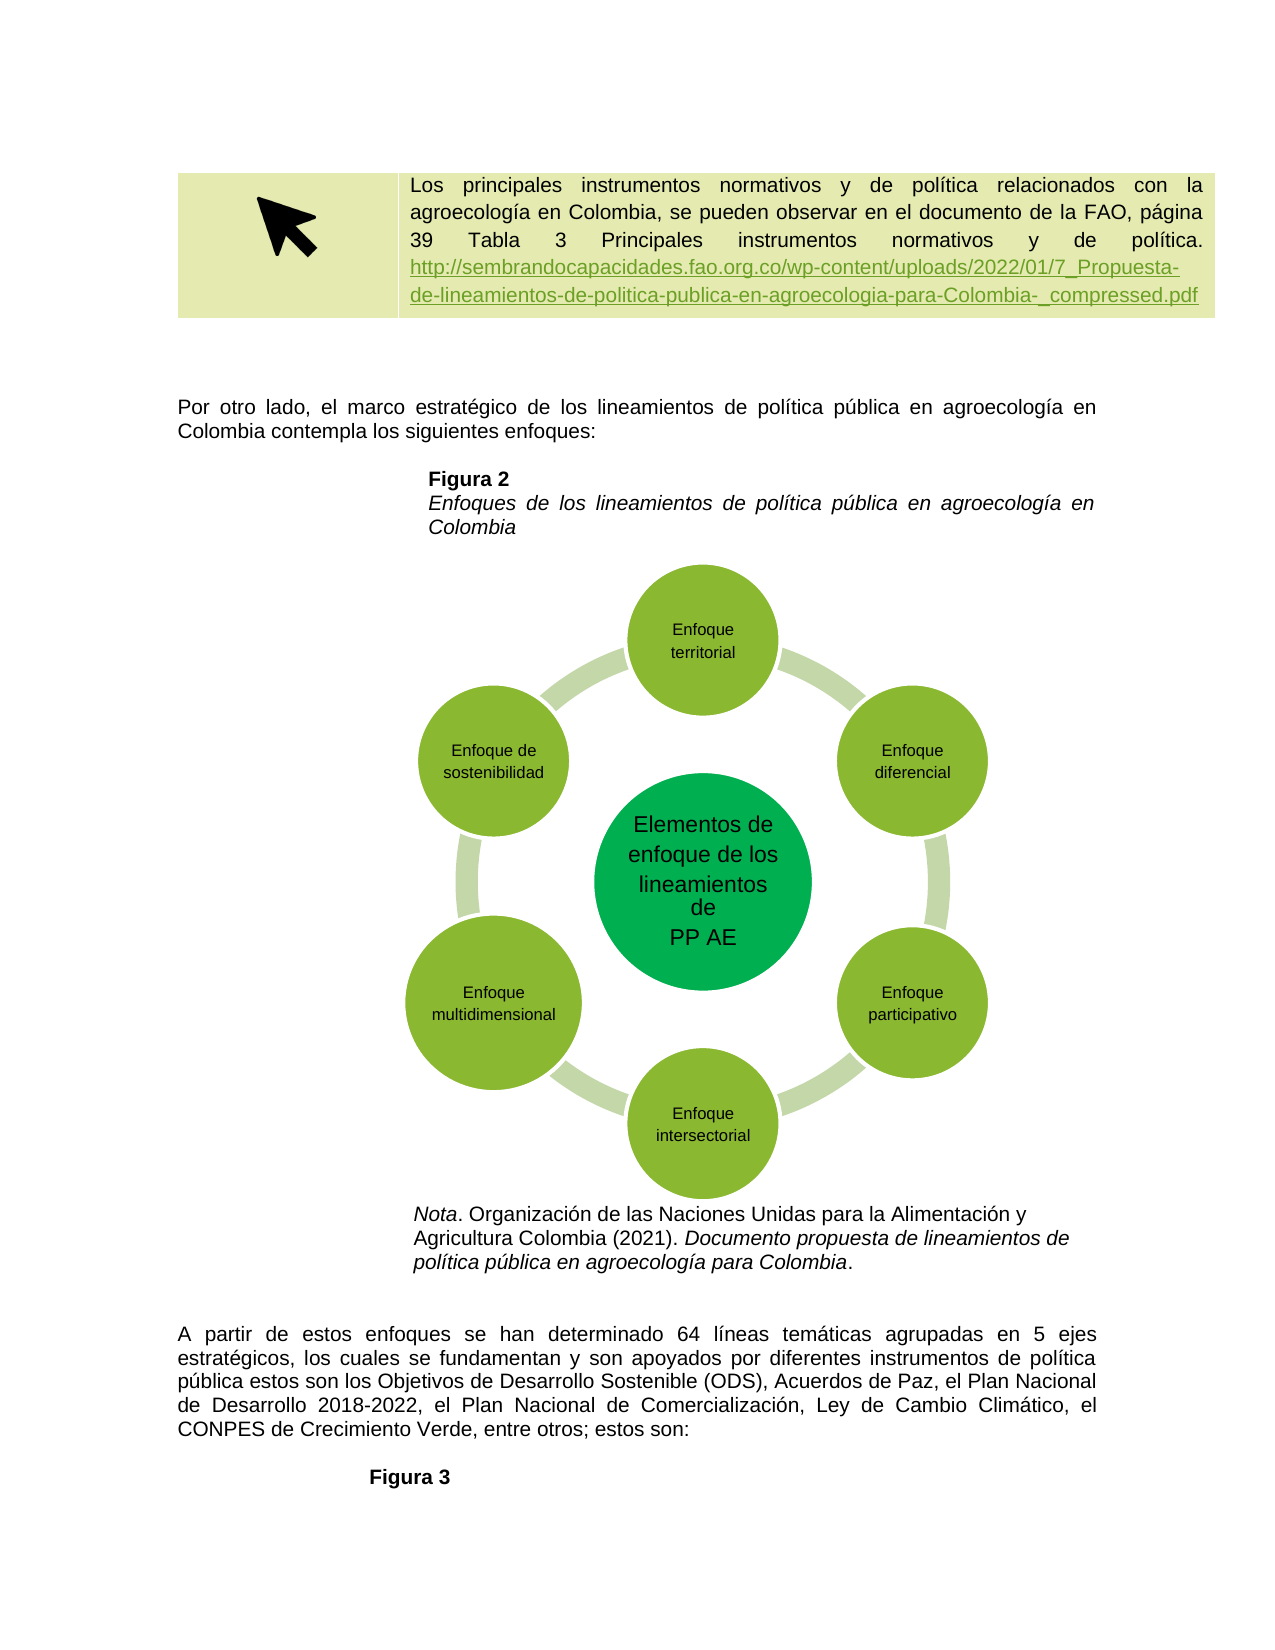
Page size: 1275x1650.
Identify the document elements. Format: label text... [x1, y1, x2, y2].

text A partir de estos enfoques se han determinado 64 líneas temáticas agrupadas en 5 ejes estratégicos, los cuales se fundamentan y son apoyados por diferentes instrumentos de política pública estos son los Objetivos de Desarrollo Sostenible (ODS), Acuerdos de Paz, el Plan Nacional de Desarrollo 2018-2022, el Plan Nacional de Comercialización, Ley de Cambio Climático, el CONPES de Crecimiento Verde, entre otros; estos son: [177, 1321, 1098, 1441]
text Enfoques de los lineamientos de política pública en agroecología en Colombia [428, 491, 1098, 538]
table_header Los principales instrumentos normativos y de política relacionados con la agroecología en Colombia, se pueden observar en el documento de la FAO, página 39 Tabla 3 Principales instrumentos normativos y de política. http://sembrandocapacidades.fao.org.co/wp-content/uploads/2022/01/7_Propuesta-de-lineamientos-de-politica-publica-en-agroecologia-para-Colombia-_compressed.pdf [399, 173, 1215, 318]
text Nota. Organización de las Naciones Unidas para la Alimentación y Agricultura Colombia (2021). Documento propuesta de lineamientos de política pública en agroecología para Colombia. [413, 1202, 1098, 1273]
text Figura 3 [369, 1465, 1098, 1489]
table_header [178, 173, 398, 318]
text Figura 2 [428, 467, 1098, 491]
picture [235, 175, 339, 279]
text Por otro lado, el marco estratégico de los lineamientos de política pública en agroecología en Colombia contempla los siguientes enfoques: [177, 395, 1098, 443]
